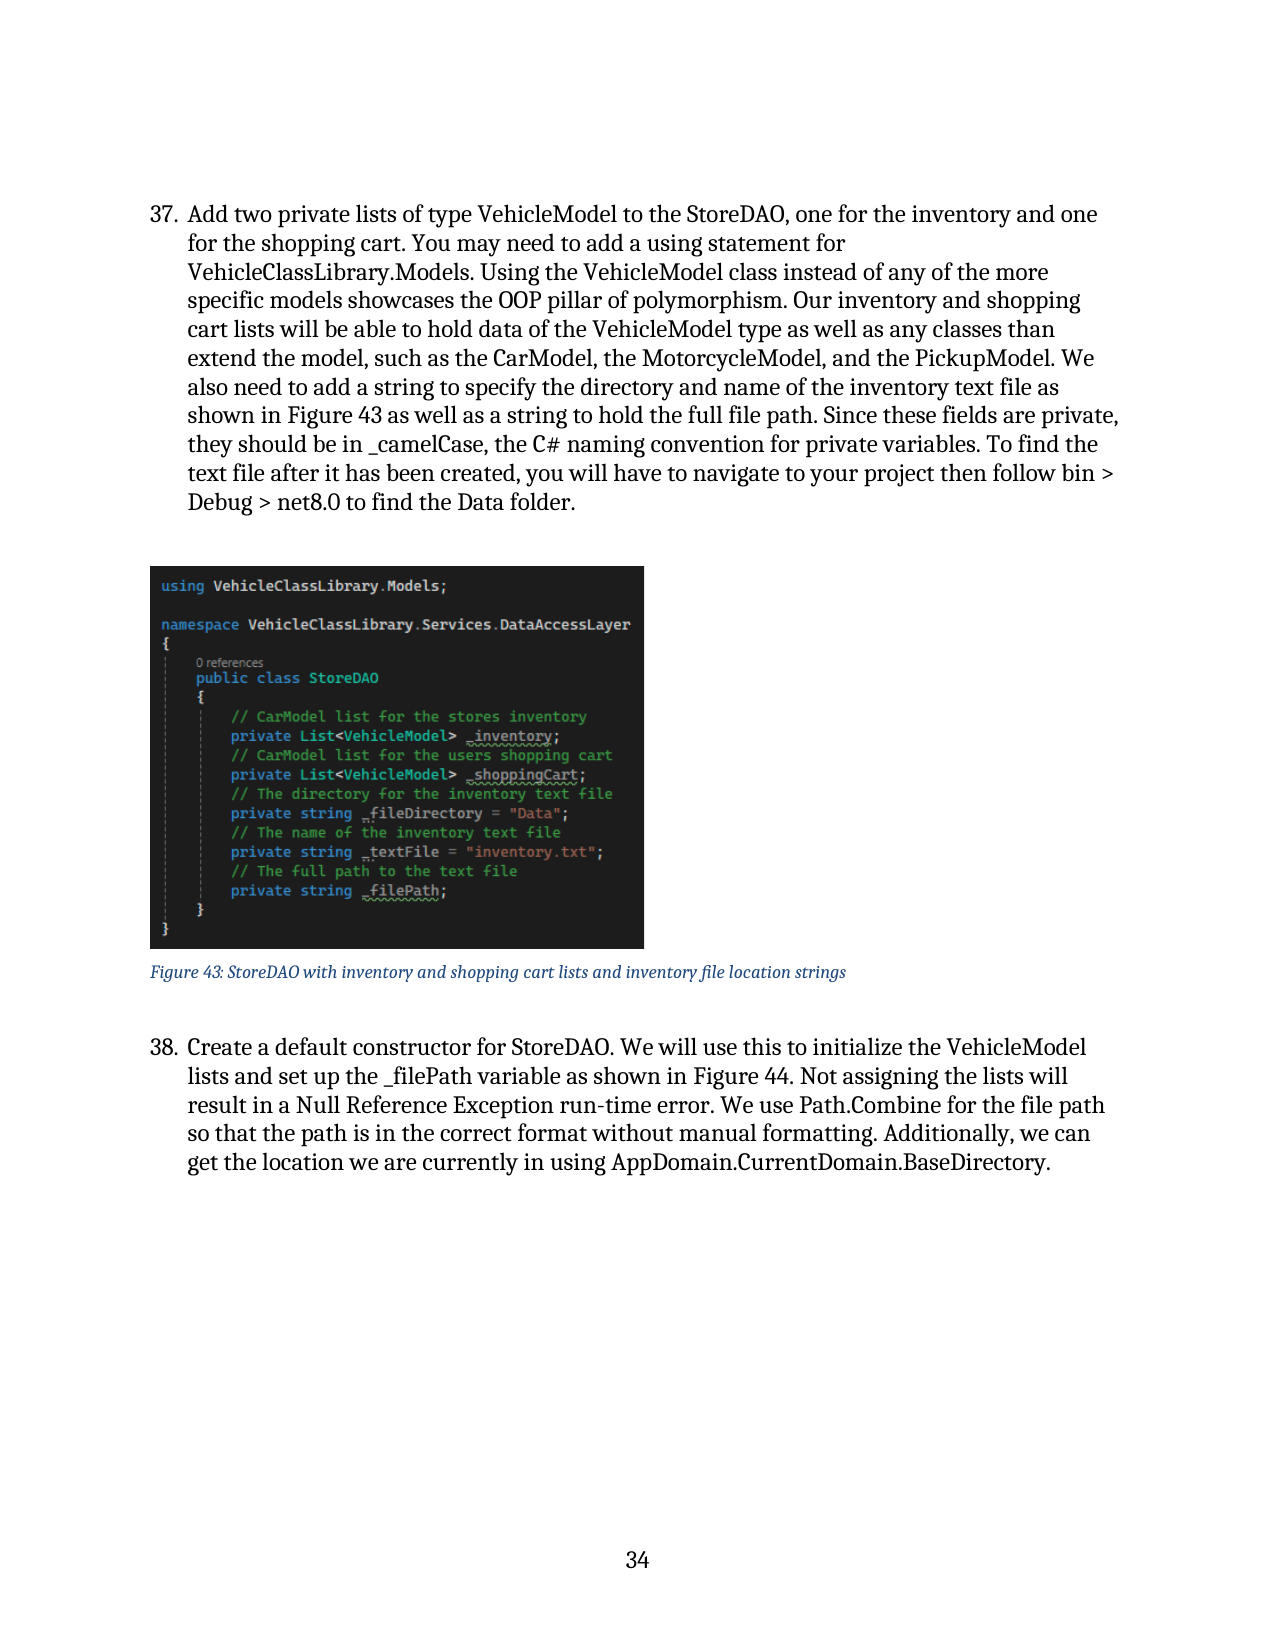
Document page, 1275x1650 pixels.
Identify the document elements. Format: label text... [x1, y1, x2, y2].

list Add two private lists of type VehicleModel to the StoreDAO, one for the inventory and one for the shopping cart. You may need to add a using statement for VehicleClassLibrary.Models. Using the VehicleModel class instead of any of the more specific models showcases the OOP pillar of polymorphism. Our inventory and shopping cart lists will be able to hold data of the VehicleModel type as well as any classes than extend the model, such as the CarModel, the MotorcycleModel, and the PickupModel. We also need to add a string to specify the directory and name of the inventory text file as shown in Figure 43 as well as a string to hold the full file path. Since these fields are private, they should be in _camelCase, the C# naming convention for private variables. To find the text file after it has been created, you will have to navigate to your project then follow bin > Debug > net8.0 to find the Data folder. [150, 200, 1125, 516]
picture [150, 566, 645, 949]
